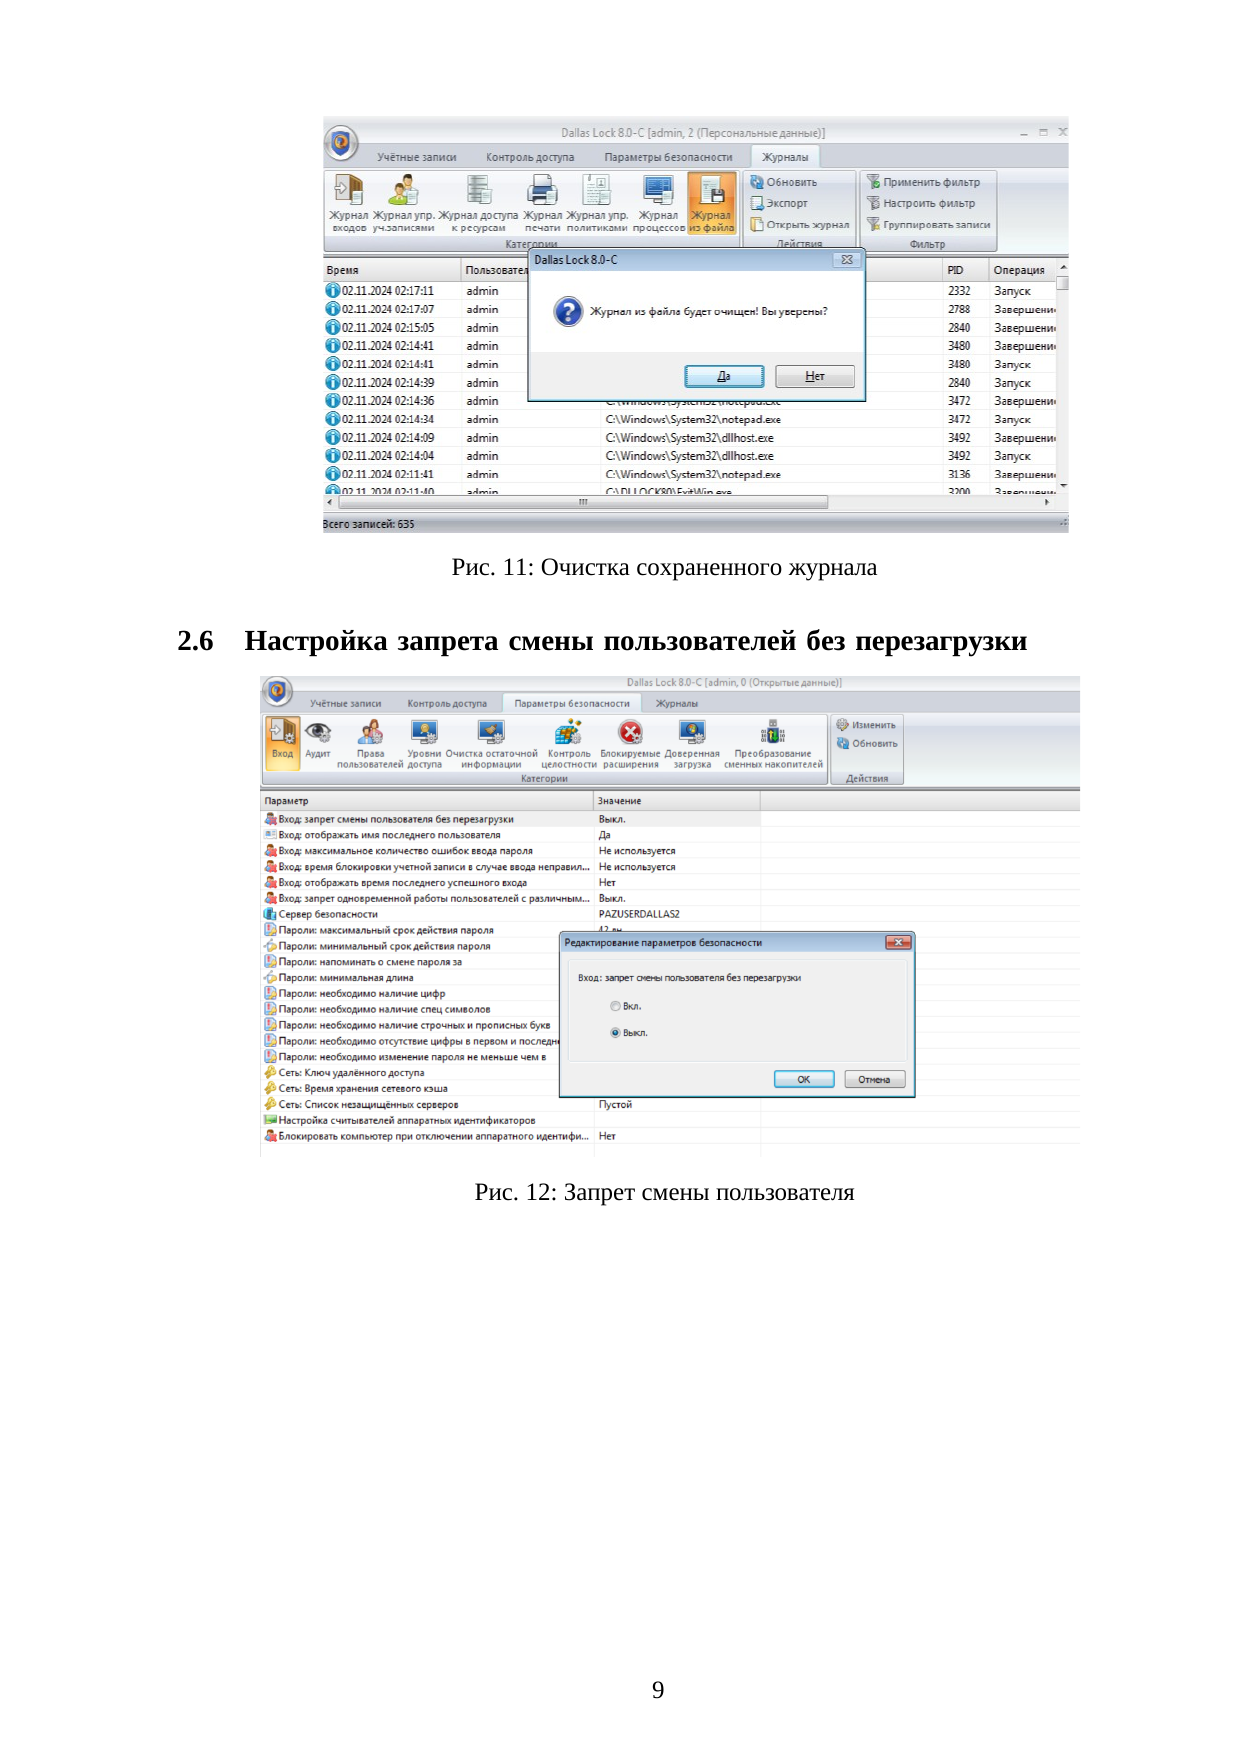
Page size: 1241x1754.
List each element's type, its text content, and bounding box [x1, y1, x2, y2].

text Рис. 11: Очистка сохраненного журнала [164, 552, 1164, 581]
picture [323, 116, 1069, 533]
subtitle Настройка запрета смены пользователей без перезагрузки [177, 623, 1176, 657]
picture [260, 676, 1080, 1157]
text Рис. 12: Запрет смены пользователя [164, 1177, 1164, 1205]
